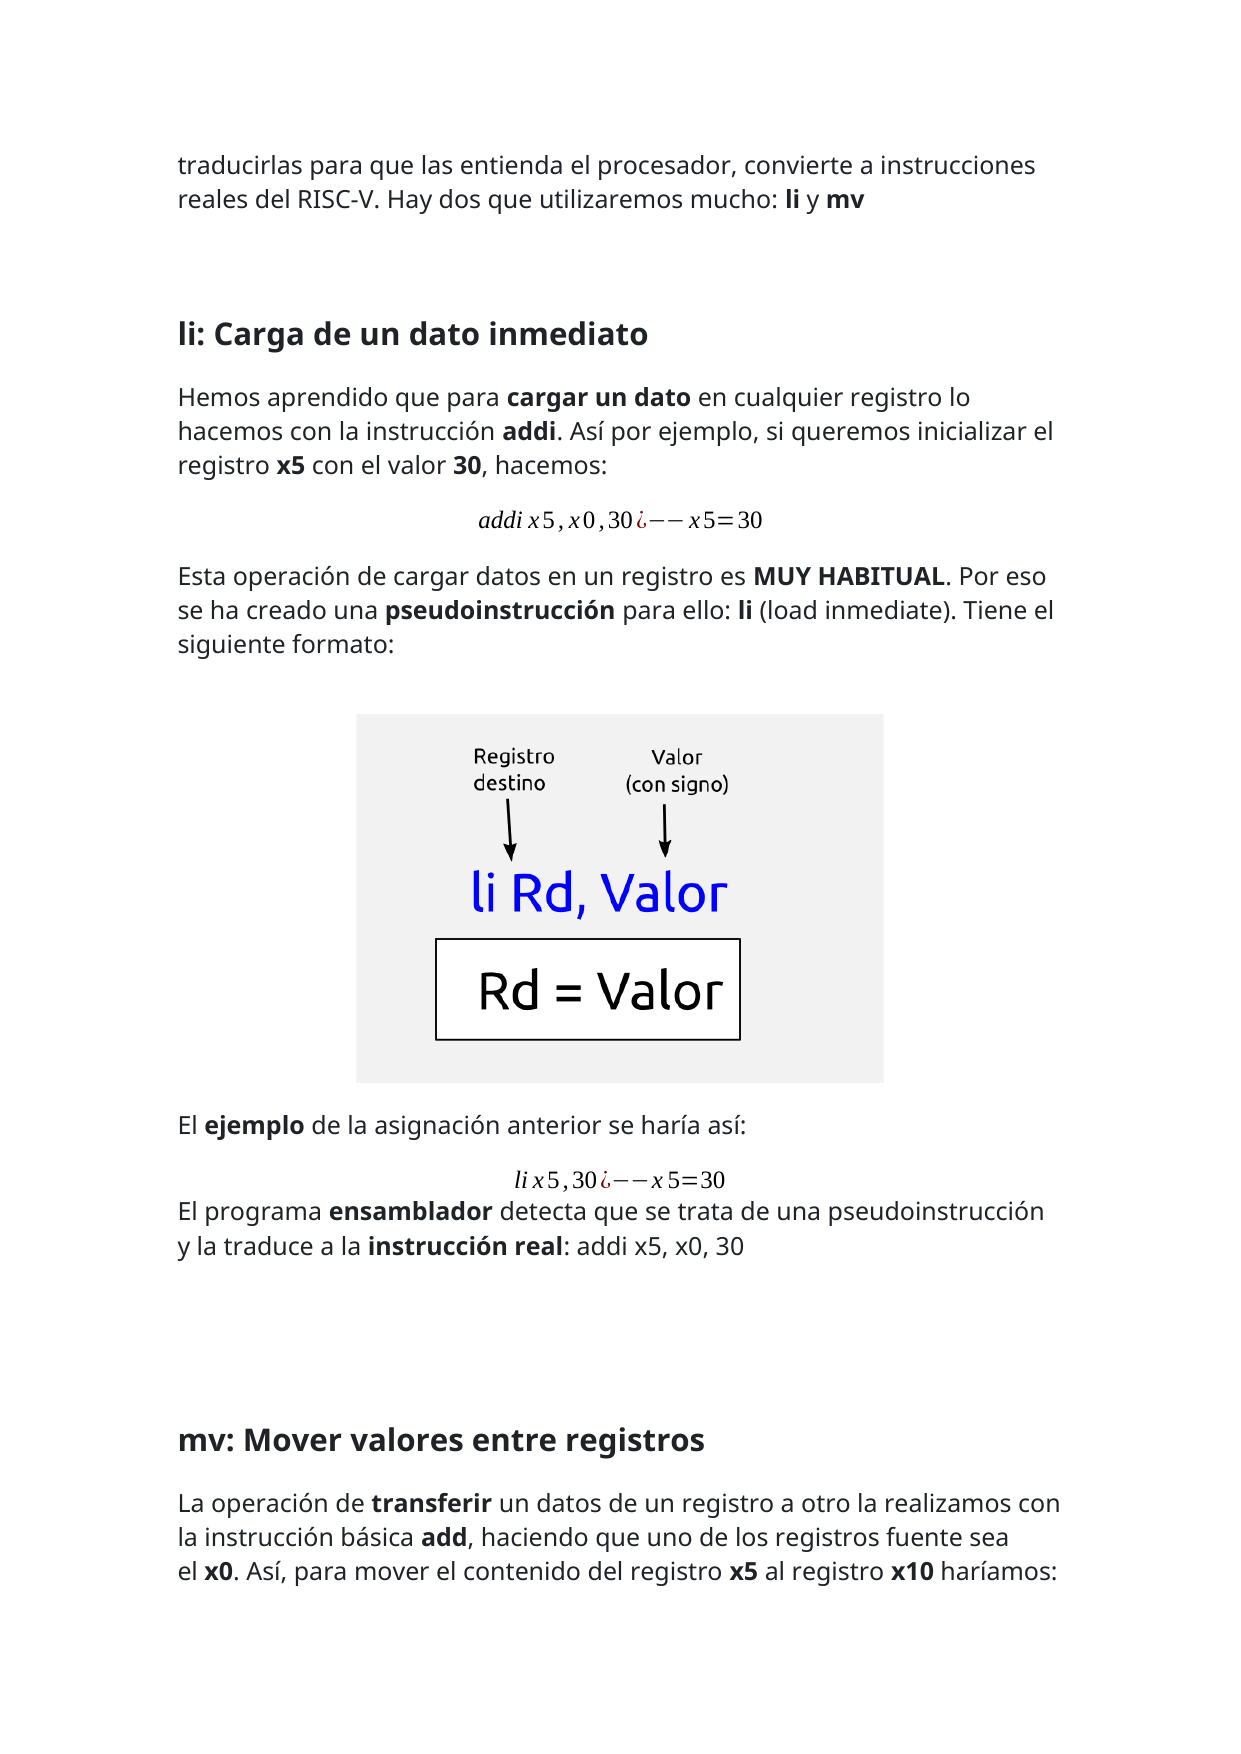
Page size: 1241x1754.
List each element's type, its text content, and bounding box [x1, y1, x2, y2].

subtitle li: Carga de un dato inmediato [177, 312, 1063, 355]
subtitle mv: Mover valores entre registros [177, 1418, 1063, 1460]
text Hemos aprendido que para cargar un dato en cualquier registro lo hacemos con la instrucción addi. Así por ejemplo, si queremos inicializar el registro x5 con el valor 30, hacemos: [177, 380, 1063, 482]
text El ejemplo de la asignación anterior se haría así: [177, 1107, 1063, 1141]
picture [356, 714, 884, 1083]
text Esta operación de cargar datos en un registro es MUY HABITUAL. Por eso se ha creado una pseudoinstrucción para ello: li (load inmediate). Tiene el siguiente formato: [177, 558, 1063, 661]
text La operación de transferir un datos de un registro a otro la realizamos con la instrucción básica add, haciendo que uno de los registros fuente sea el x0. Así, para mover el contenido del registro x5 al registro x10 haríamos: [177, 1485, 1063, 1588]
text El programa ensamblador detecta que se trata de una pseudoinstrucción y la traduce a la instrucción real: addi x5, x0, 30 [177, 1194, 1063, 1262]
